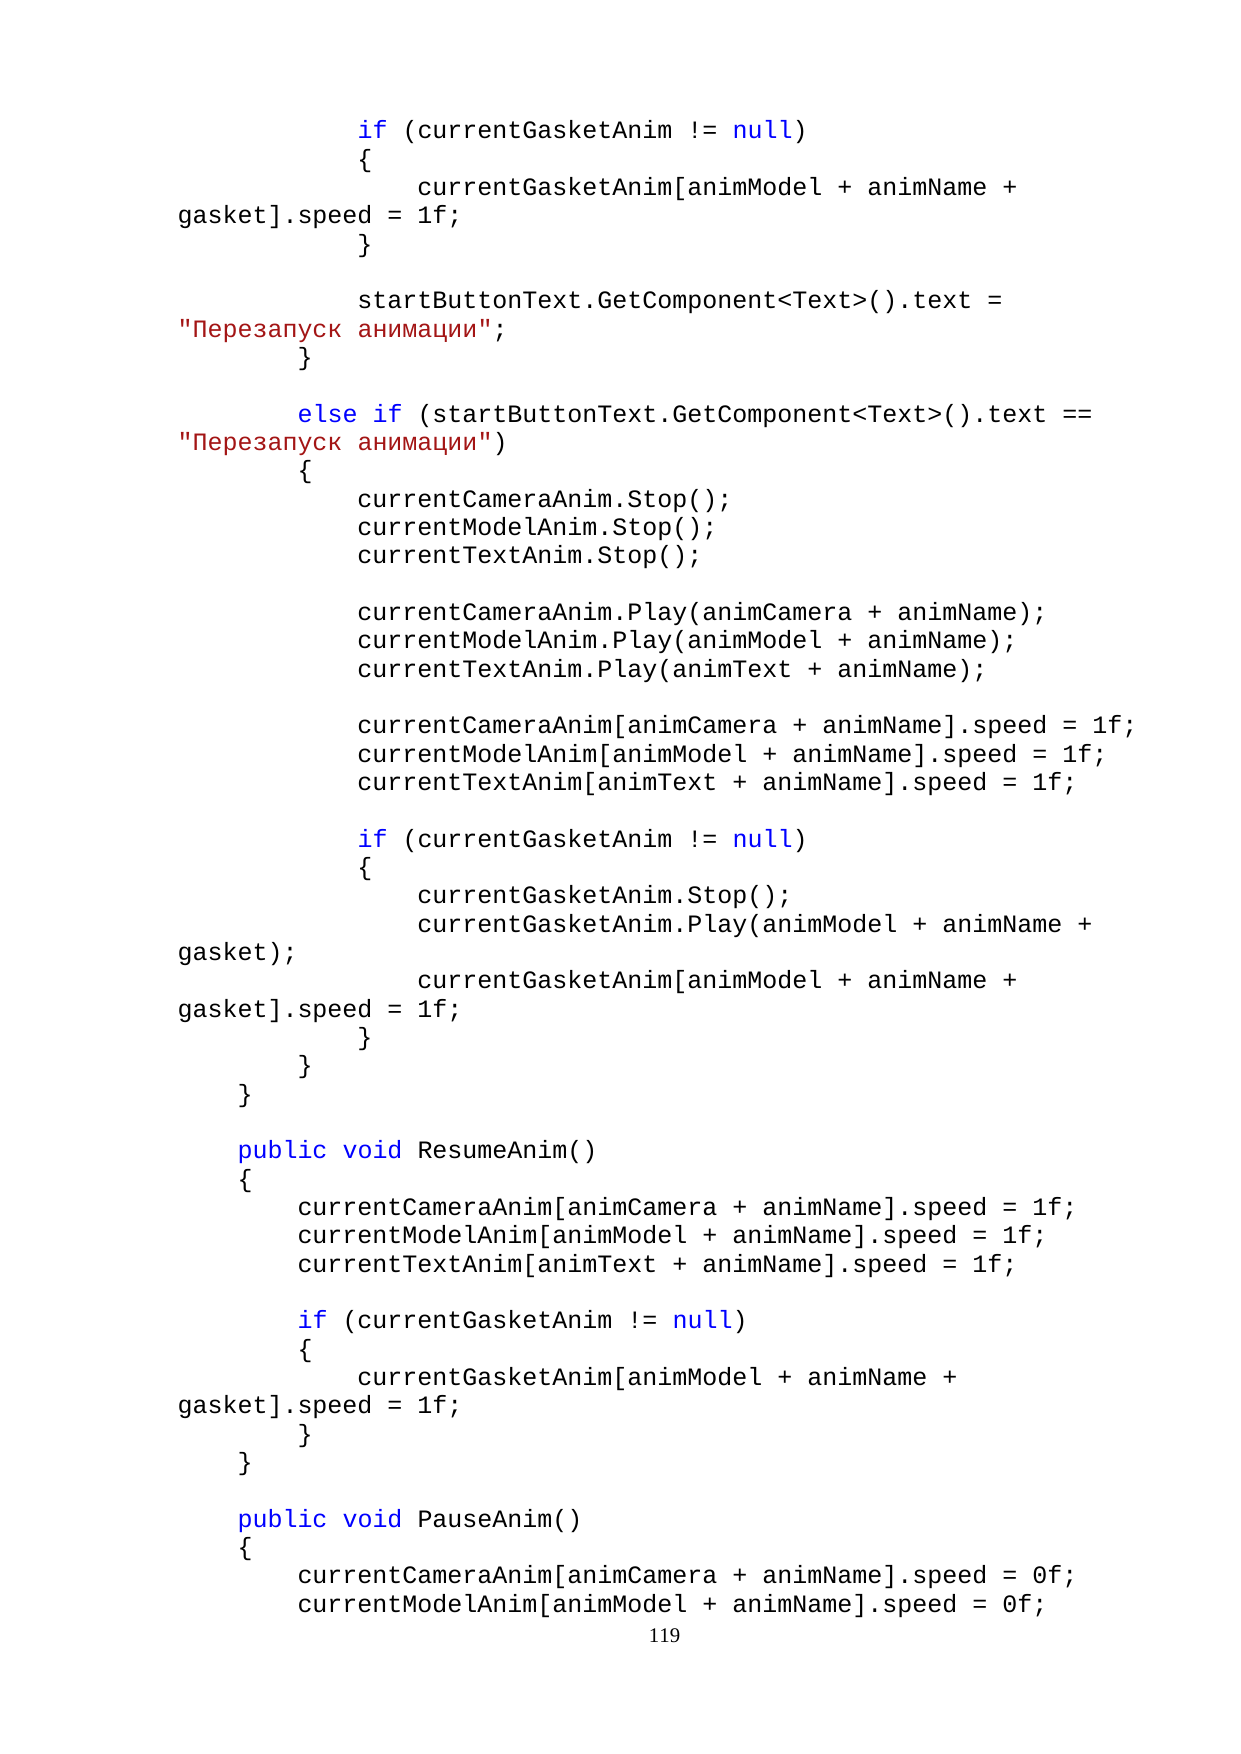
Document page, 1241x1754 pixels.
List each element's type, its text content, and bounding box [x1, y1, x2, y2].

text currentGasketAnim[animModel + animName + gasket].speed = 1f; [177, 175, 1152, 231]
text } [177, 1053, 1152, 1081]
text { [177, 146, 1152, 175]
text currentCameraAnim[animCamera + animName].speed = 1f; [177, 713, 1152, 741]
text currentModelAnim.Play(animModel + animName); [177, 628, 1152, 656]
text } [177, 1025, 1152, 1053]
text { [177, 855, 1152, 883]
text currentGasketAnim[animModel + animName + gasket].speed = 1f; [177, 1365, 1152, 1421]
text currentTextAnim.Play(animText + animName); [177, 656, 1152, 685]
text currentModelAnim[animModel + animName].speed = 1f; [177, 1223, 1152, 1251]
text currentCameraAnim[animCamera + animName].speed = 0f; [177, 1563, 1152, 1591]
text currentGasketAnim.Play(animModel + animName + gasket); [177, 911, 1152, 968]
text currentModelAnim.Stop(); [177, 515, 1152, 543]
text currentModelAnim[animModel + animName].speed = 0f; [177, 1591, 1152, 1620]
text else if (startButtonText.GetComponent<Text>().text == "Перезапуск анимации") [177, 401, 1152, 458]
text if (currentGasketAnim != null) [177, 826, 1152, 855]
text currentTextAnim.Stop(); [177, 543, 1152, 571]
text if (currentGasketAnim != null) [177, 1308, 1152, 1336]
text { [177, 1336, 1152, 1365]
text } [177, 1421, 1152, 1450]
text currentModelAnim[animModel + animName].speed = 1f; [177, 741, 1152, 770]
text currentCameraAnim.Stop(); [177, 486, 1152, 515]
text } [177, 231, 1152, 260]
text { [177, 458, 1152, 486]
text if (currentGasketAnim != null) [177, 118, 1152, 146]
text currentTextAnim[animText + animName].speed = 1f; [177, 1251, 1152, 1280]
text public void ResumeAnim() [177, 1138, 1152, 1166]
text } [177, 1081, 1152, 1110]
text currentGasketAnim[animModel + animName + gasket].speed = 1f; [177, 968, 1152, 1025]
text currentCameraAnim.Play(animCamera + animName); [177, 600, 1152, 628]
text public void PauseAnim() [177, 1506, 1152, 1535]
text } [177, 1450, 1152, 1478]
text } [177, 345, 1152, 373]
text startButtonText.GetComponent<Text>().text = "Перезапуск анимации"; [177, 288, 1152, 345]
text currentGasketAnim.Stop(); [177, 883, 1152, 911]
text currentCameraAnim[animCamera + animName].speed = 1f; [177, 1195, 1152, 1223]
text currentTextAnim[animText + animName].speed = 1f; [177, 770, 1152, 798]
text { [177, 1166, 1152, 1195]
text { [177, 1535, 1152, 1563]
